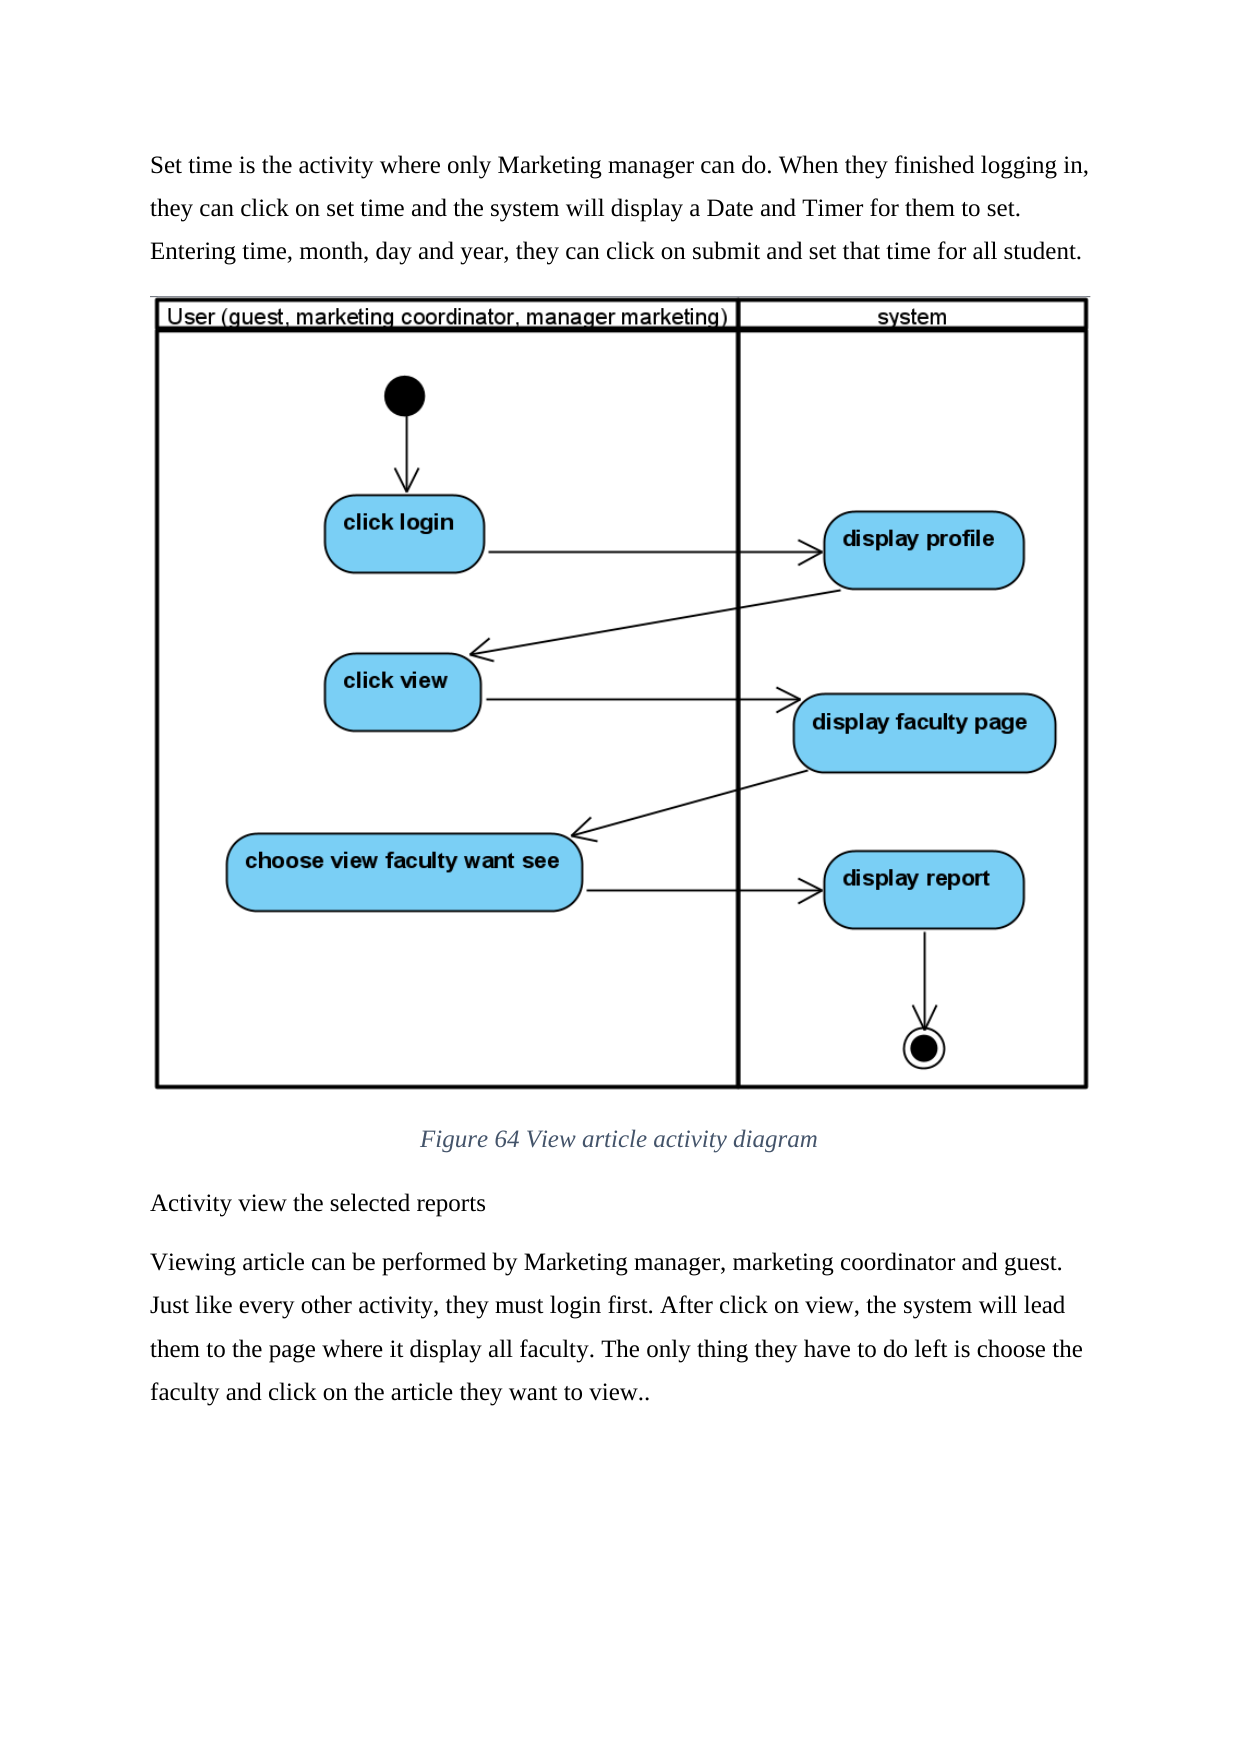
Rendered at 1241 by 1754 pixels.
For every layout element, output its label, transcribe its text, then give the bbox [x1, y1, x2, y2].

text Set time is the activity where only Marketing manager can do. When they finished logging in, they can click on set time and the system will display a Date and Timer for them to set. Entering time, month, day and year, they can click on submit and set that time for all student. [150, 150, 1090, 265]
text Viewing article can be performed by Marketing manager, marketing coordinator and guest. Just like every other activity, they must login first. After click on view, the system will lead them to the page where it display all faculty. The only thing they have to do left is choose the faculty and click on the article they want to view.. [150, 1247, 1090, 1406]
picture [150, 296, 1091, 1093]
text Figure 64 View article activity diagram [150, 1124, 1090, 1152]
text Activity view the selected reports [150, 1188, 1090, 1216]
